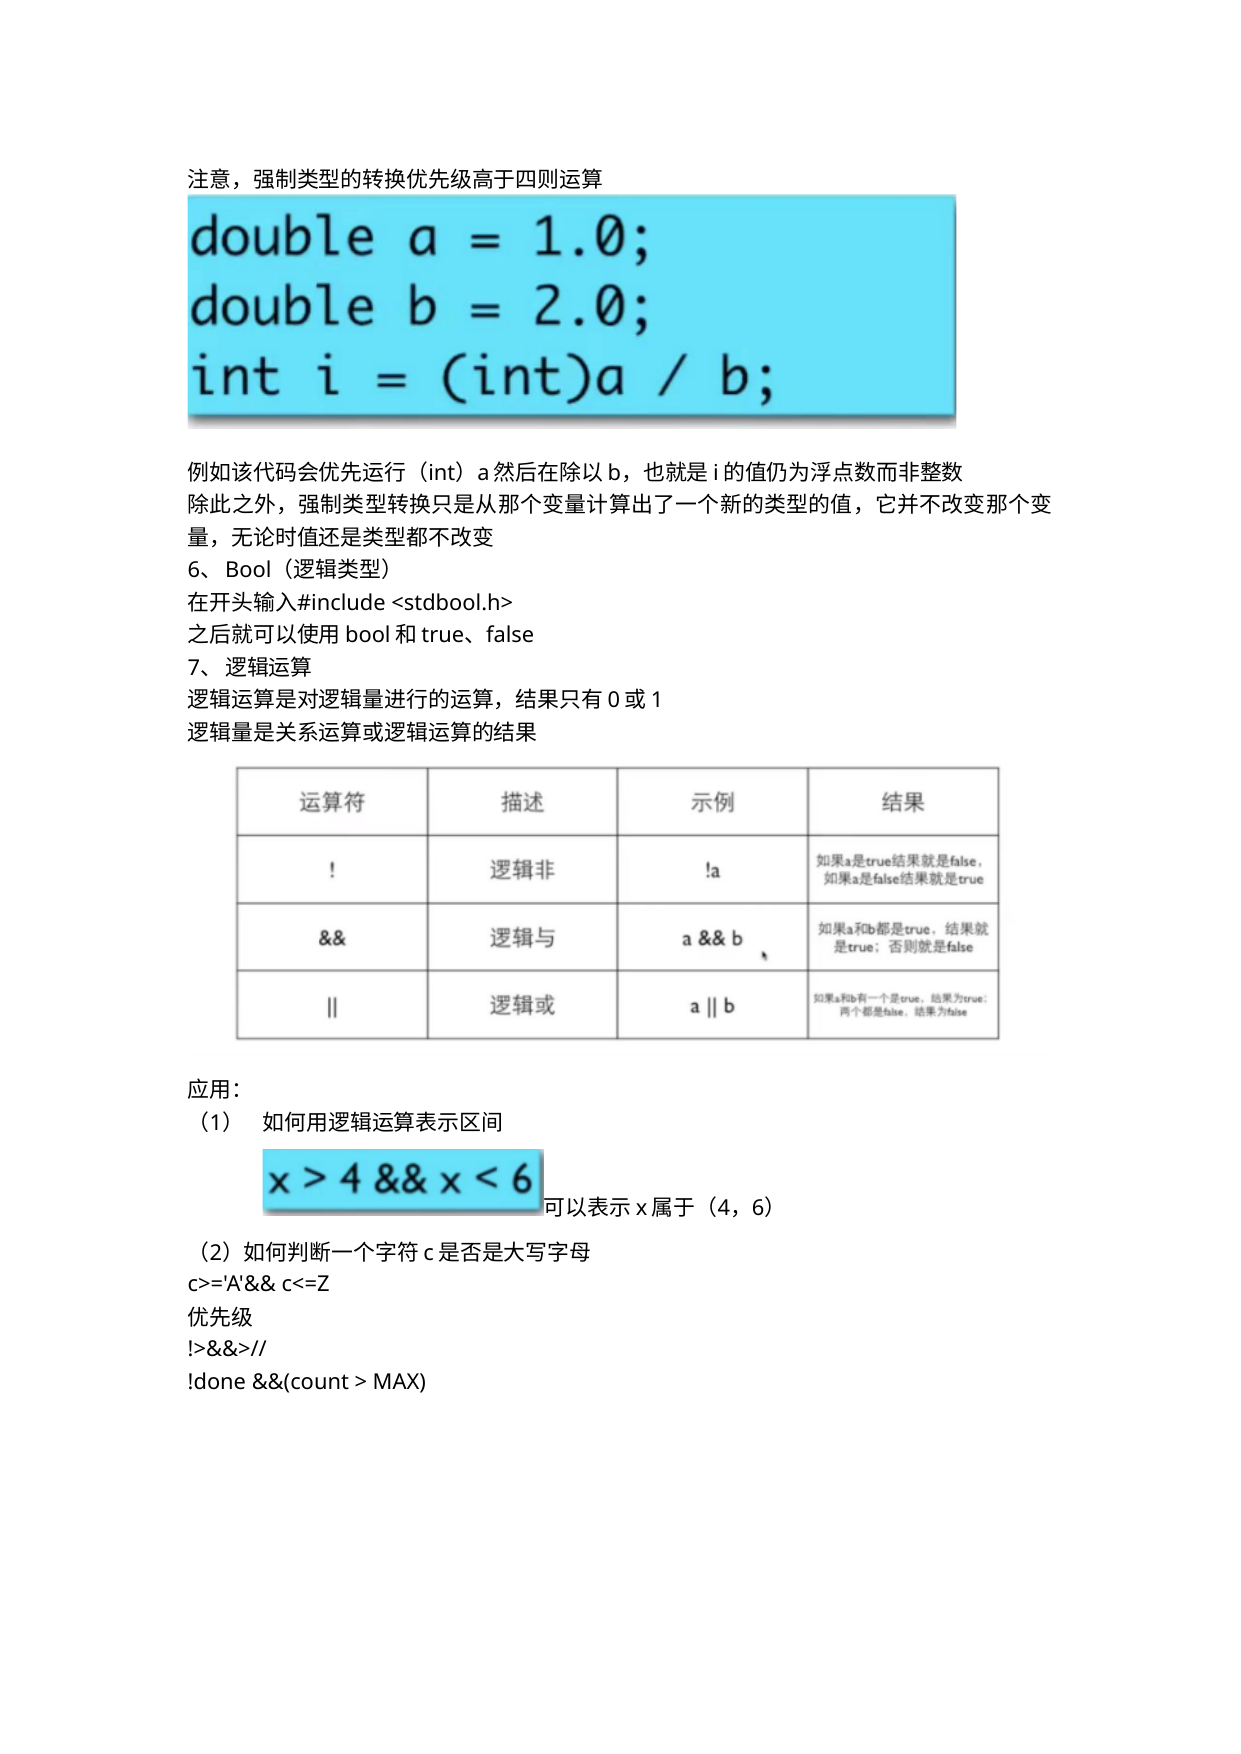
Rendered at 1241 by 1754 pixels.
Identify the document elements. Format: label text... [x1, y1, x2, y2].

picture [187, 747, 1053, 1056]
list 如何用逻辑运算表示区间 [187, 1104, 1053, 1137]
list 逻辑运算 [187, 649, 1053, 682]
list 可以表示x属于（4，6） [262, 1137, 1053, 1234]
text !>&&>// [187, 1332, 1053, 1364]
text 在开头输入#include <stdbool.h> [187, 584, 1053, 617]
text （2）如何判断一个字符c是否是大写字母 [187, 1234, 1053, 1267]
text 之后就可以使用bool和true、false [187, 617, 1053, 649]
picture [262, 1149, 544, 1216]
text 逻辑量是关系运算或逻辑运算的结果 [187, 714, 1053, 747]
text !done &&(count > MAX) [187, 1364, 1053, 1397]
text 逻辑运算是对逻辑量进行的运算，结果只有0或1 [187, 682, 1053, 714]
picture [187, 194, 957, 429]
text 优先级 [187, 1299, 1053, 1332]
text c>='A'&& c<=Z [187, 1267, 1053, 1299]
text 注意，强制类型的转换优先级高于四则运算 [187, 162, 1053, 194]
text 应用： [187, 1072, 1053, 1104]
text 例如该代码会优先运行（int）a然后在除以b，也就是i的值仍为浮点数而非整数 [187, 454, 1053, 487]
list Bool（逻辑类型） [187, 552, 1053, 584]
text 除此之外，强制类型转换只是从那个变量计算出了一个新的类型的值，它并不改变那个变量，无论时值还是类型都不改变 [187, 487, 1053, 552]
